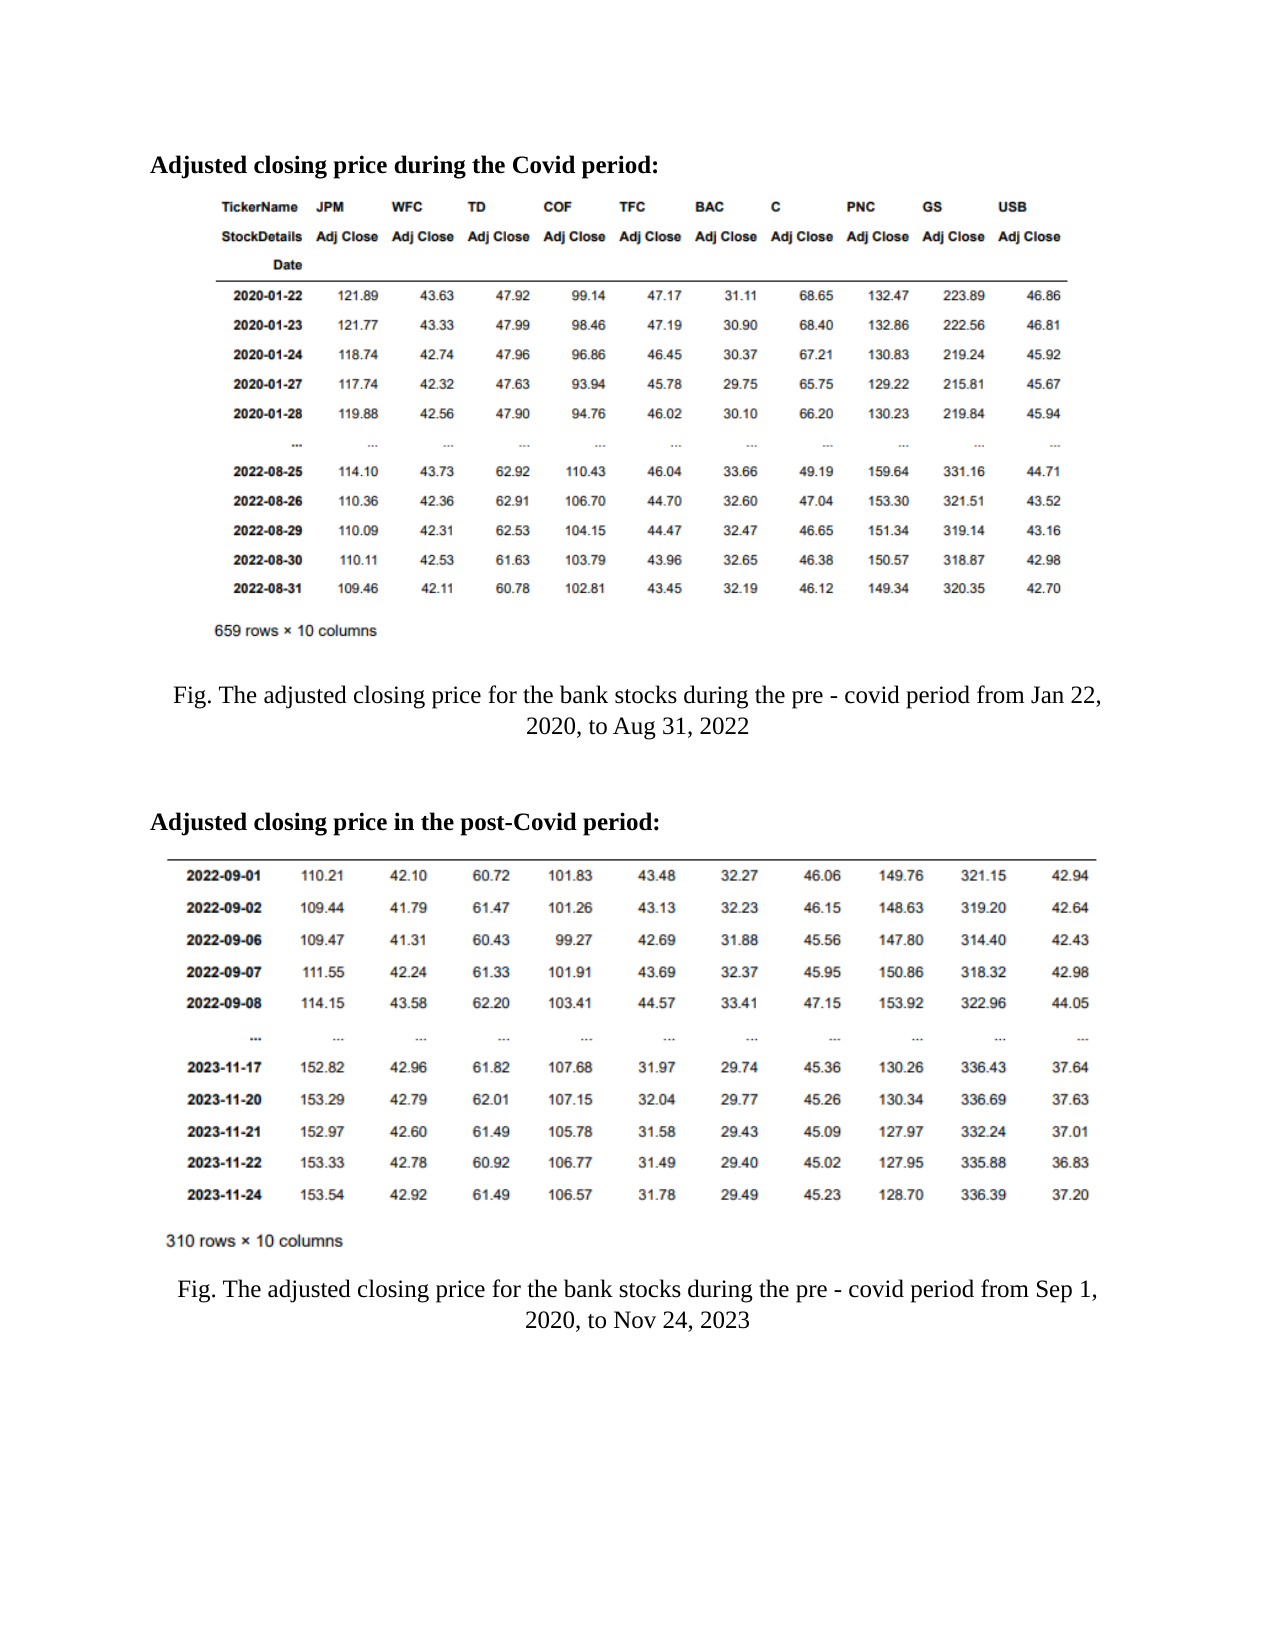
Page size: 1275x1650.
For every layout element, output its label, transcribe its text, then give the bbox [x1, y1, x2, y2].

text Fig. The adjusted closing price for the bank stocks during the pre - covid period from Jan 22, 2020, to Aug 31, 2022 [150, 680, 1125, 740]
text Fig. The adjusted closing price for the bank stocks during the pre - covid period from Sep 1, 2020, to Nov 24, 2023 [150, 1274, 1125, 1334]
picture [150, 854, 1125, 1255]
picture [200, 197, 1075, 662]
text Adjusted closing price in the post-Covid period: [150, 807, 1125, 836]
text Adjusted closing price during the Covid period: [150, 150, 1125, 179]
